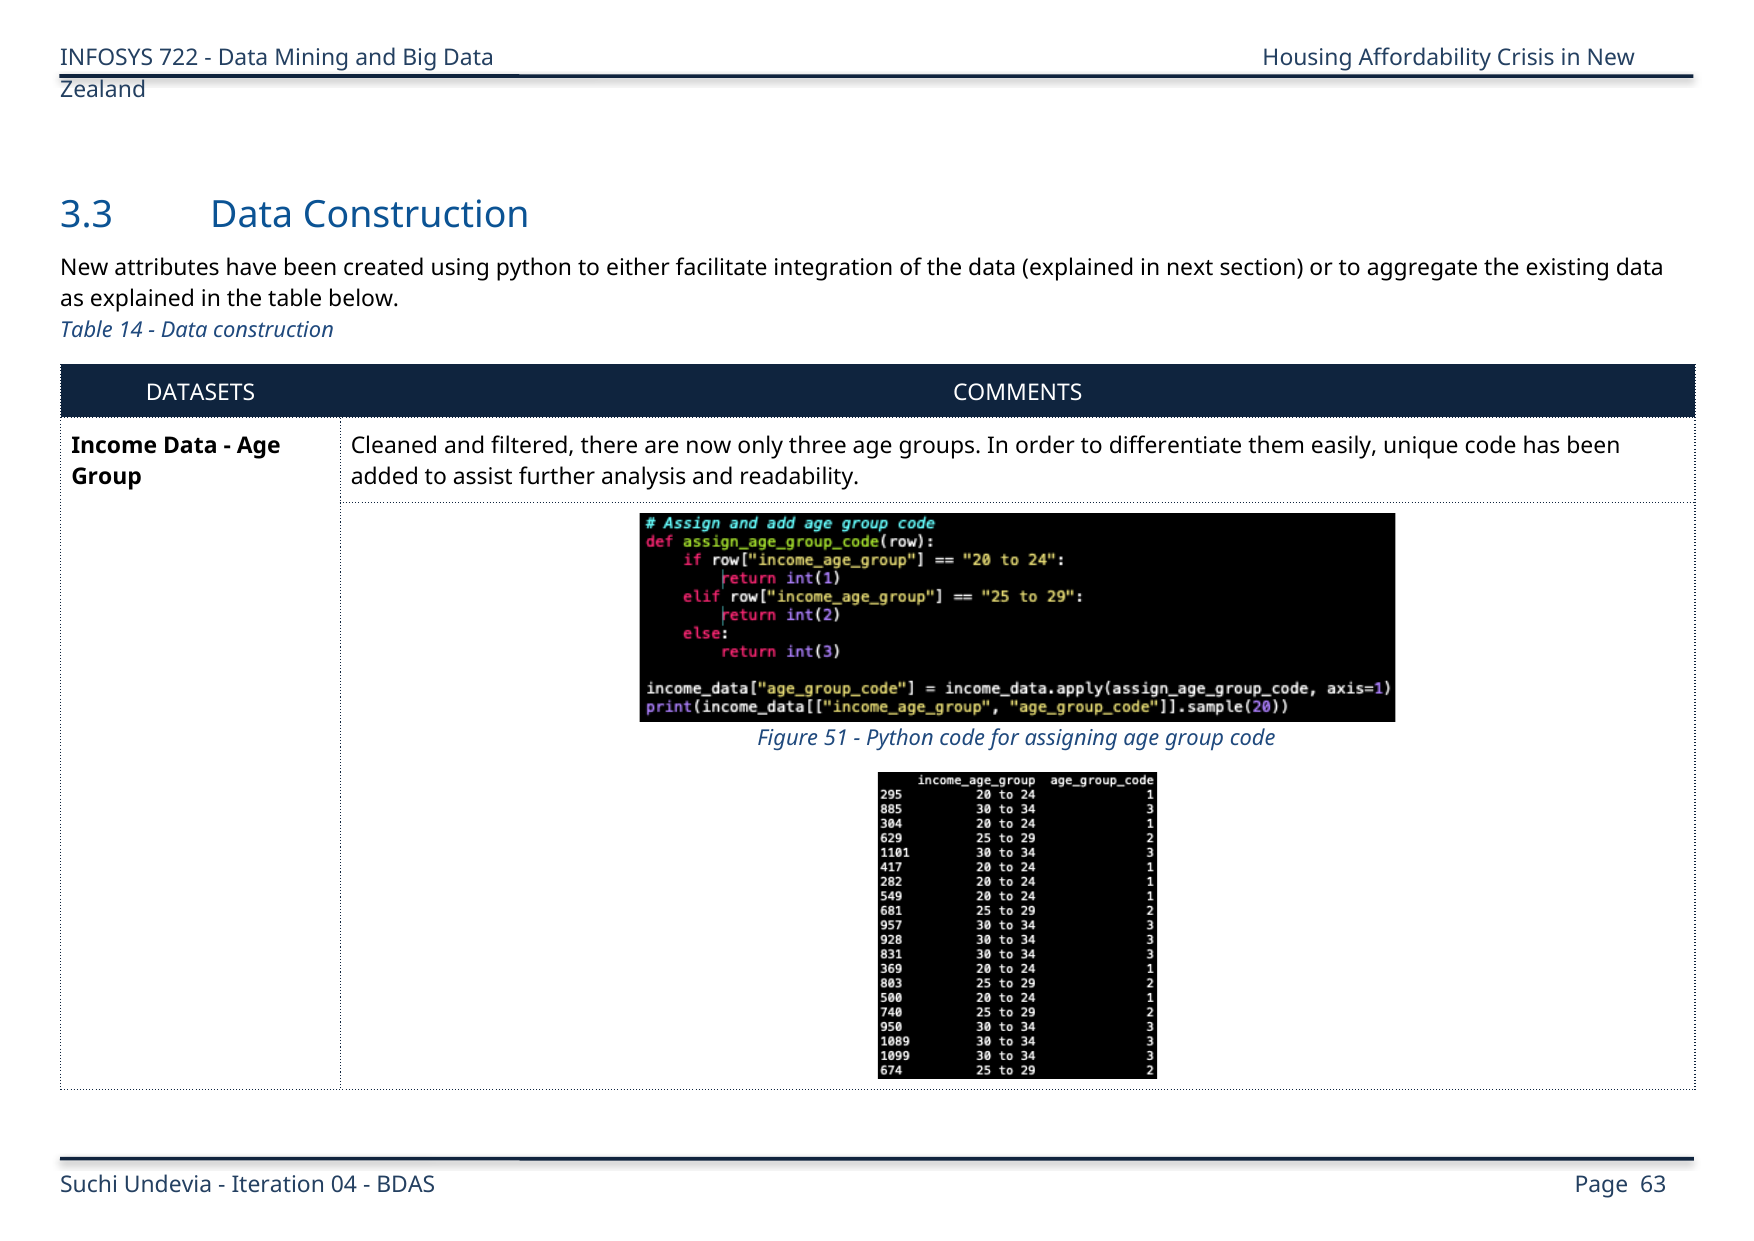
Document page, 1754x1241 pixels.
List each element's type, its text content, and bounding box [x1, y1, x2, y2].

table_cell Income Data - Age Group [61, 417, 340, 1089]
table_header COMMENTS [340, 364, 1695, 417]
table_header DATASETS [61, 364, 340, 417]
picture [639, 513, 1396, 722]
subtitle 3.3 Data Construction [60, 187, 1694, 238]
picture [877, 772, 1158, 1079]
text Table 14 - Data construction [60, 313, 1694, 343]
table_cell Cleaned and filtered, there are now only three age groups. In order to differentiate them easily, unique code has been added to assist further analysis and readability. [340, 417, 1695, 502]
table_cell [340, 502, 1695, 1089]
text New attributes have been created using python to either facilitate integration of the data (explained in next section) or to aggregate the existing data as explained in the table below. [60, 251, 1694, 313]
